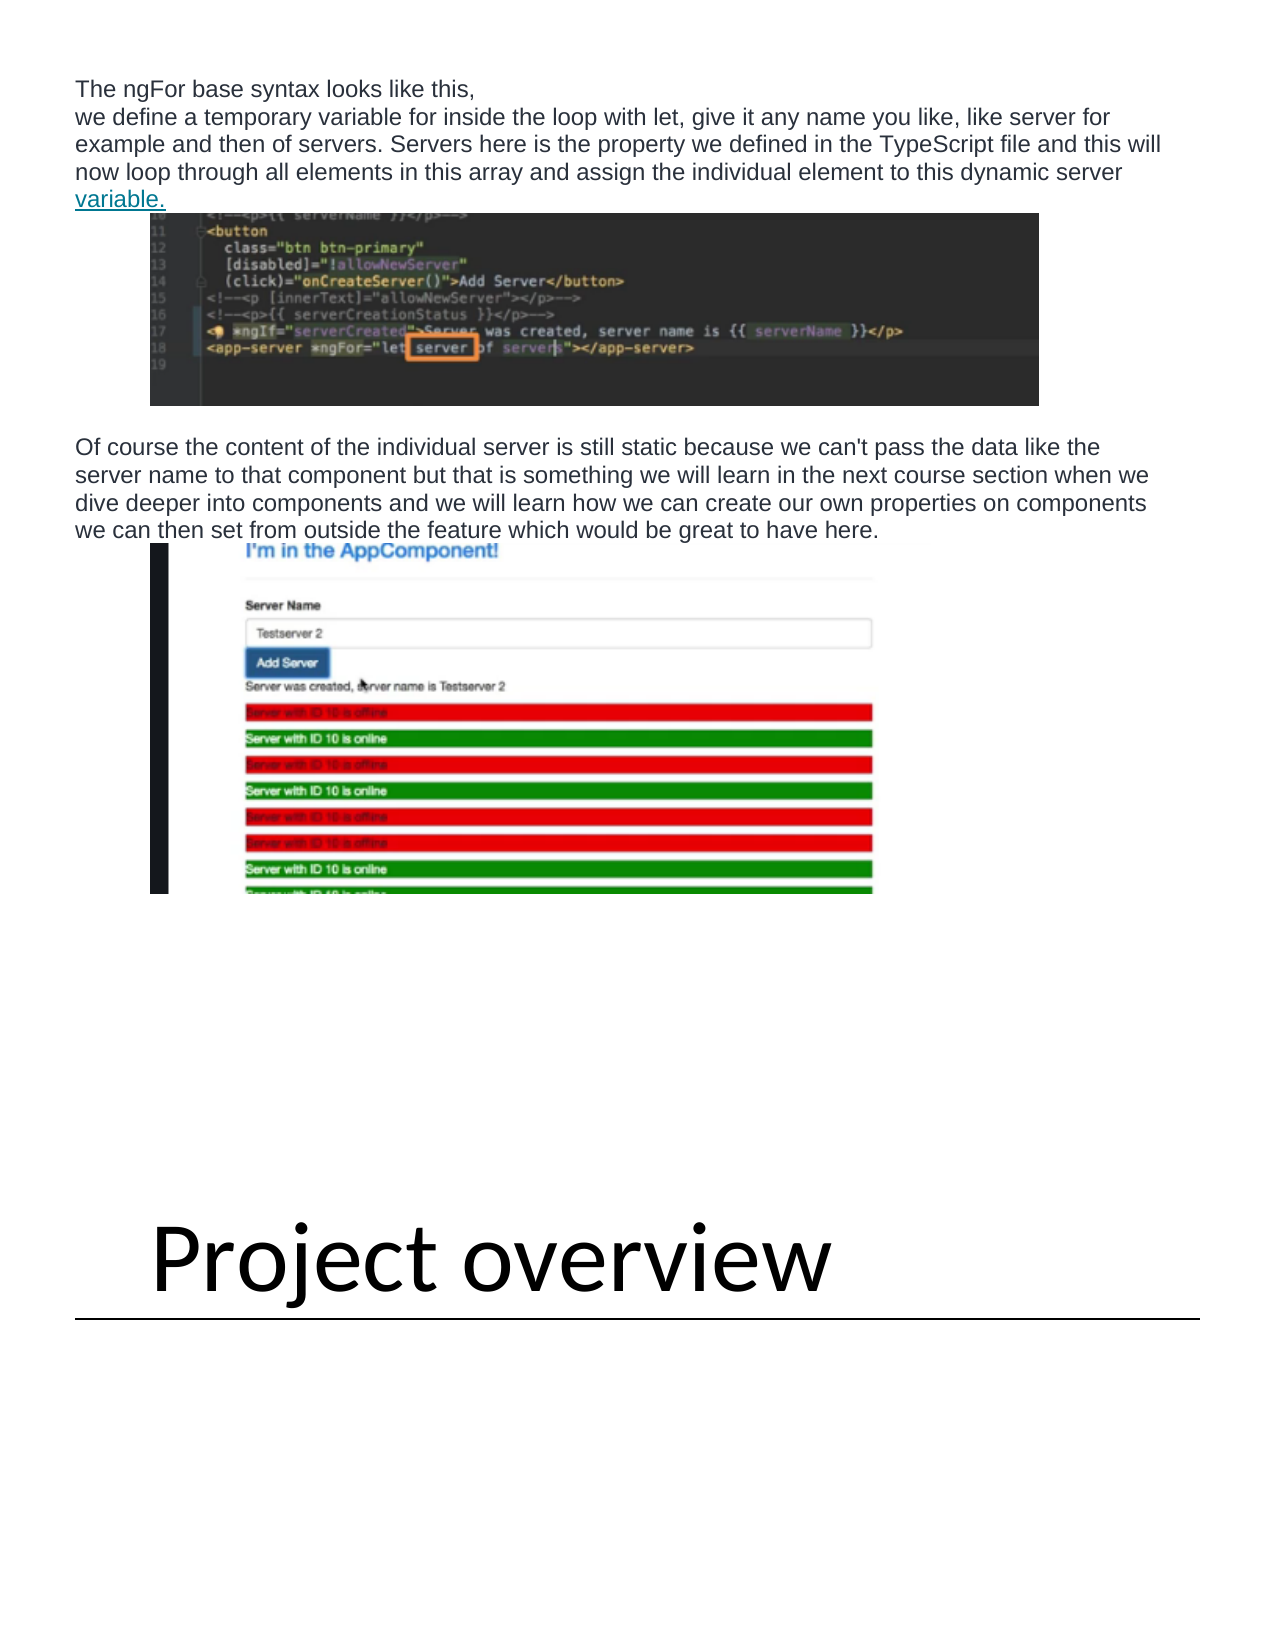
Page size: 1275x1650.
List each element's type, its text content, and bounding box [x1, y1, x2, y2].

text now loop through all elements in this array and assign the individual element to this dynamic server [75, 158, 1200, 185]
text Of course the content of the individual server is still static because we can't pass the data like the [75, 433, 1200, 461]
text dive deeper into components and we will learn how we can create our own properties on components [75, 488, 1200, 516]
text example and then of servers. Servers here is the property we defined in the TypeScript file and this will [75, 130, 1200, 158]
text we can then set from outside the feature which would be great to have here. [75, 516, 1200, 544]
text variable. [75, 185, 1200, 213]
text Project overview [75, 1194, 1200, 1318]
picture [150, 543, 932, 894]
text server name to that component but that is something we will learn in the next course section when we [75, 461, 1200, 488]
text we define a temporary variable for inside the loop with let, give it any name you like, like server for [75, 103, 1200, 130]
text The ngFor base syntax looks like this, [75, 75, 1200, 103]
picture [150, 213, 1039, 406]
